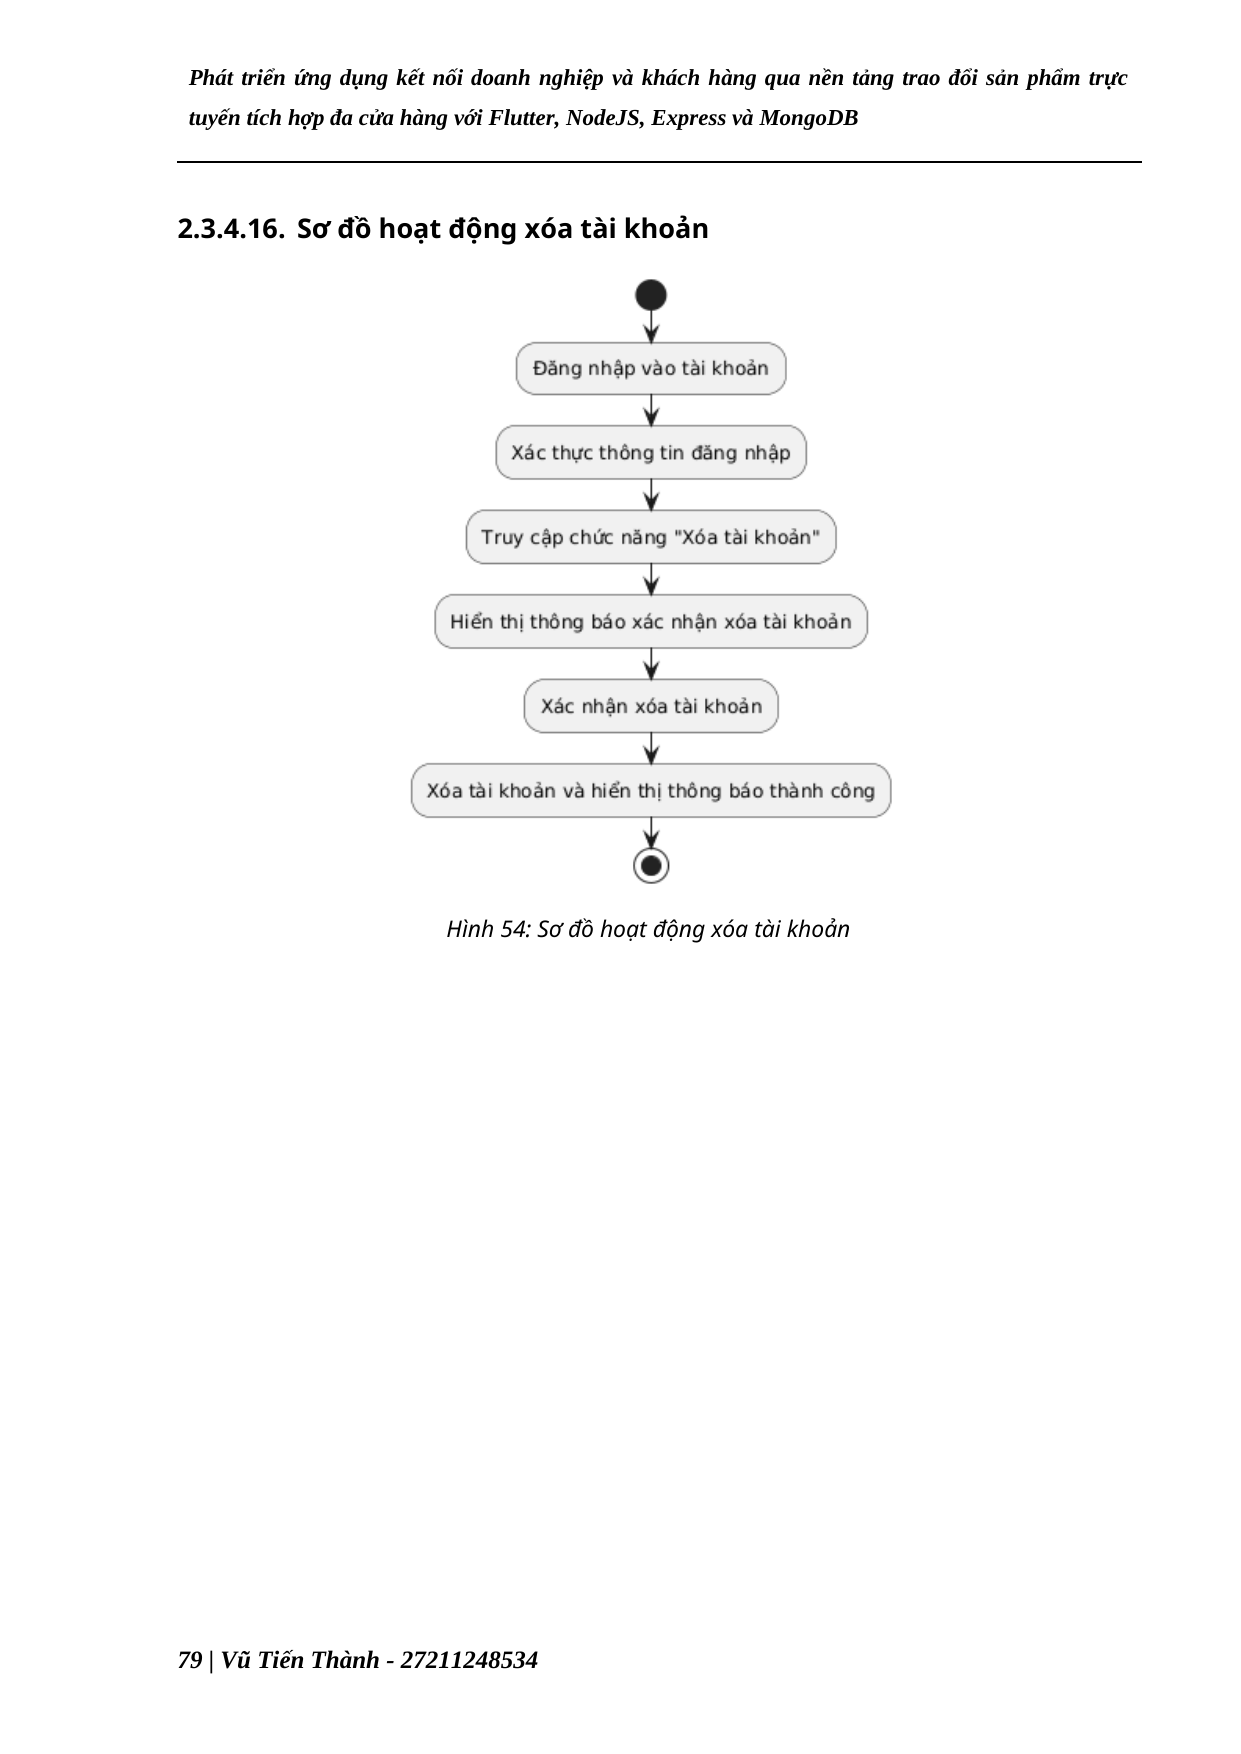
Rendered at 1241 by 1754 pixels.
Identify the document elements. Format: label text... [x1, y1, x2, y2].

subtitle Sơ đồ hoạt động xóa tài khoản [177, 209, 1122, 246]
picture [394, 264, 906, 898]
subtitle Hình 54: Sơ đồ hoạt động xóa tài khoản [177, 913, 1122, 944]
